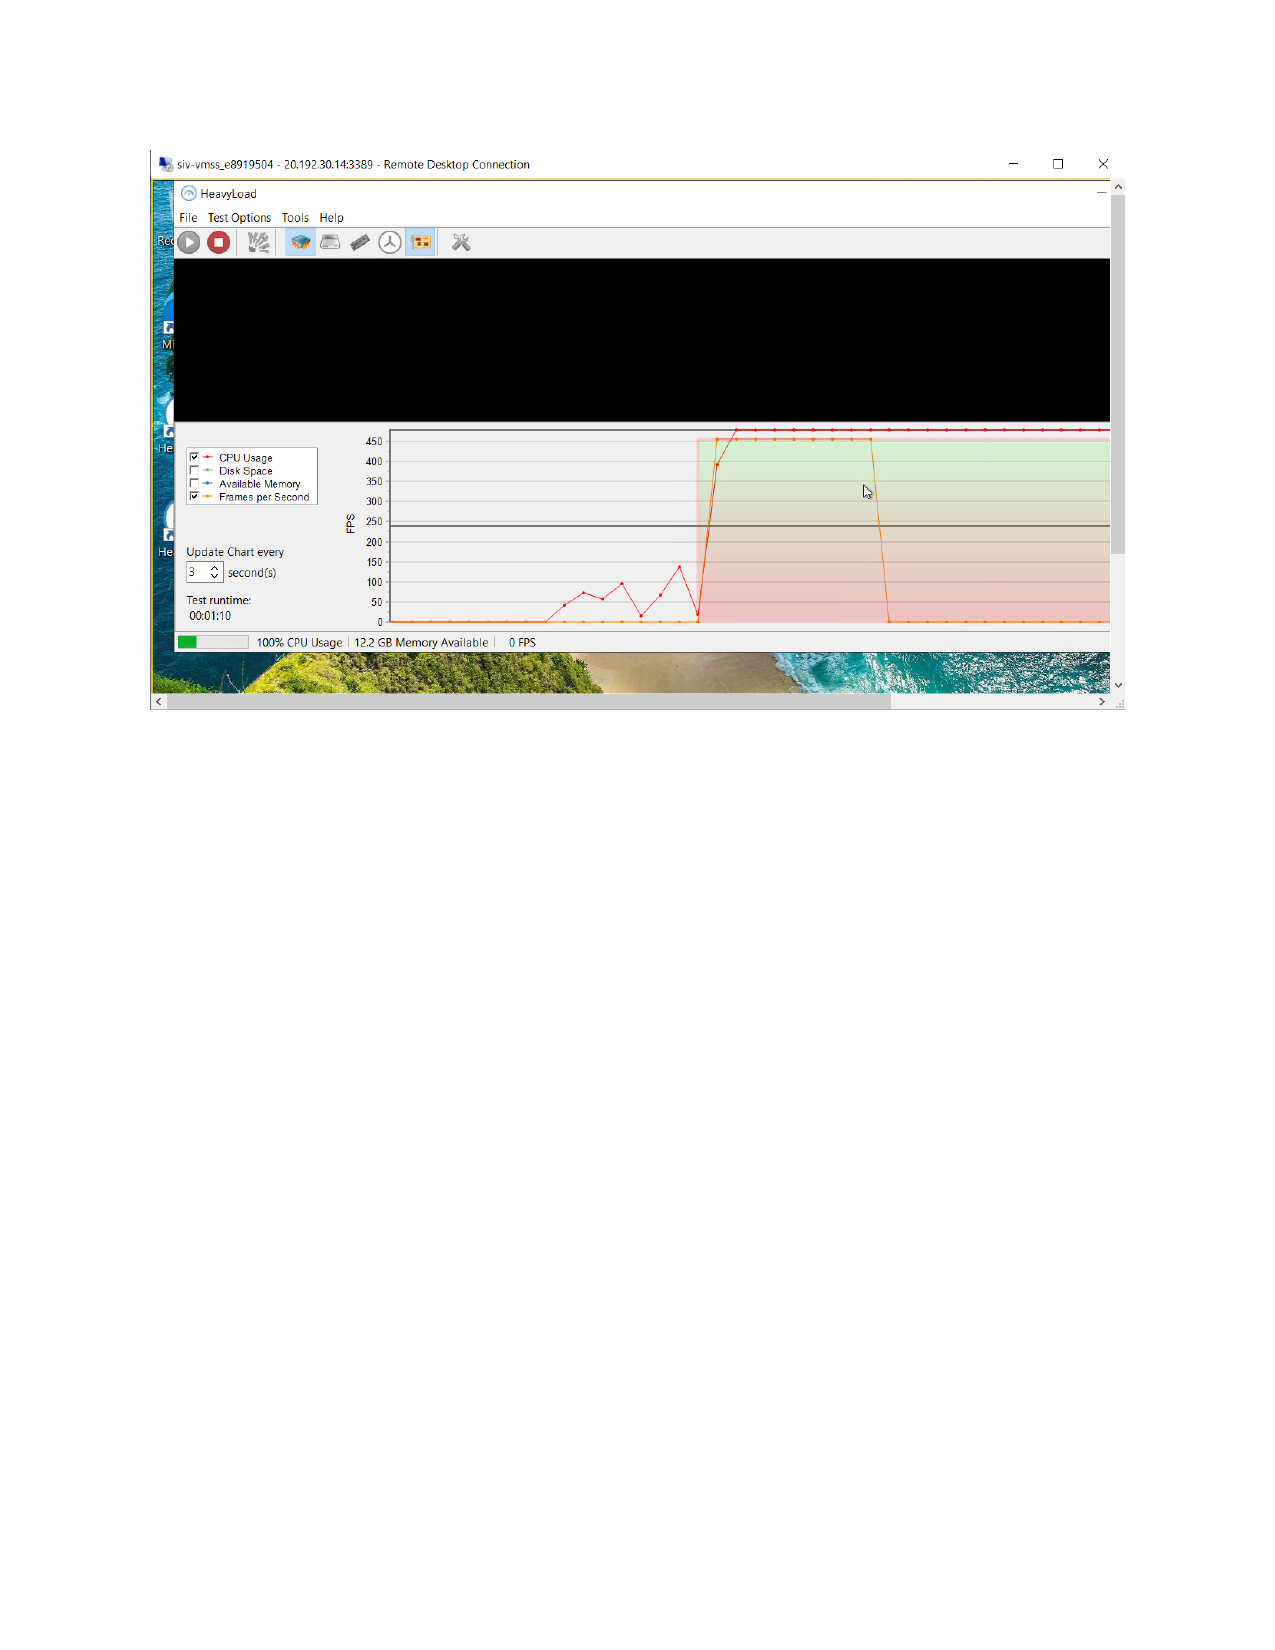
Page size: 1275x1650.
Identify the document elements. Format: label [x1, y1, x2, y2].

picture [150, 150, 1125, 710]
